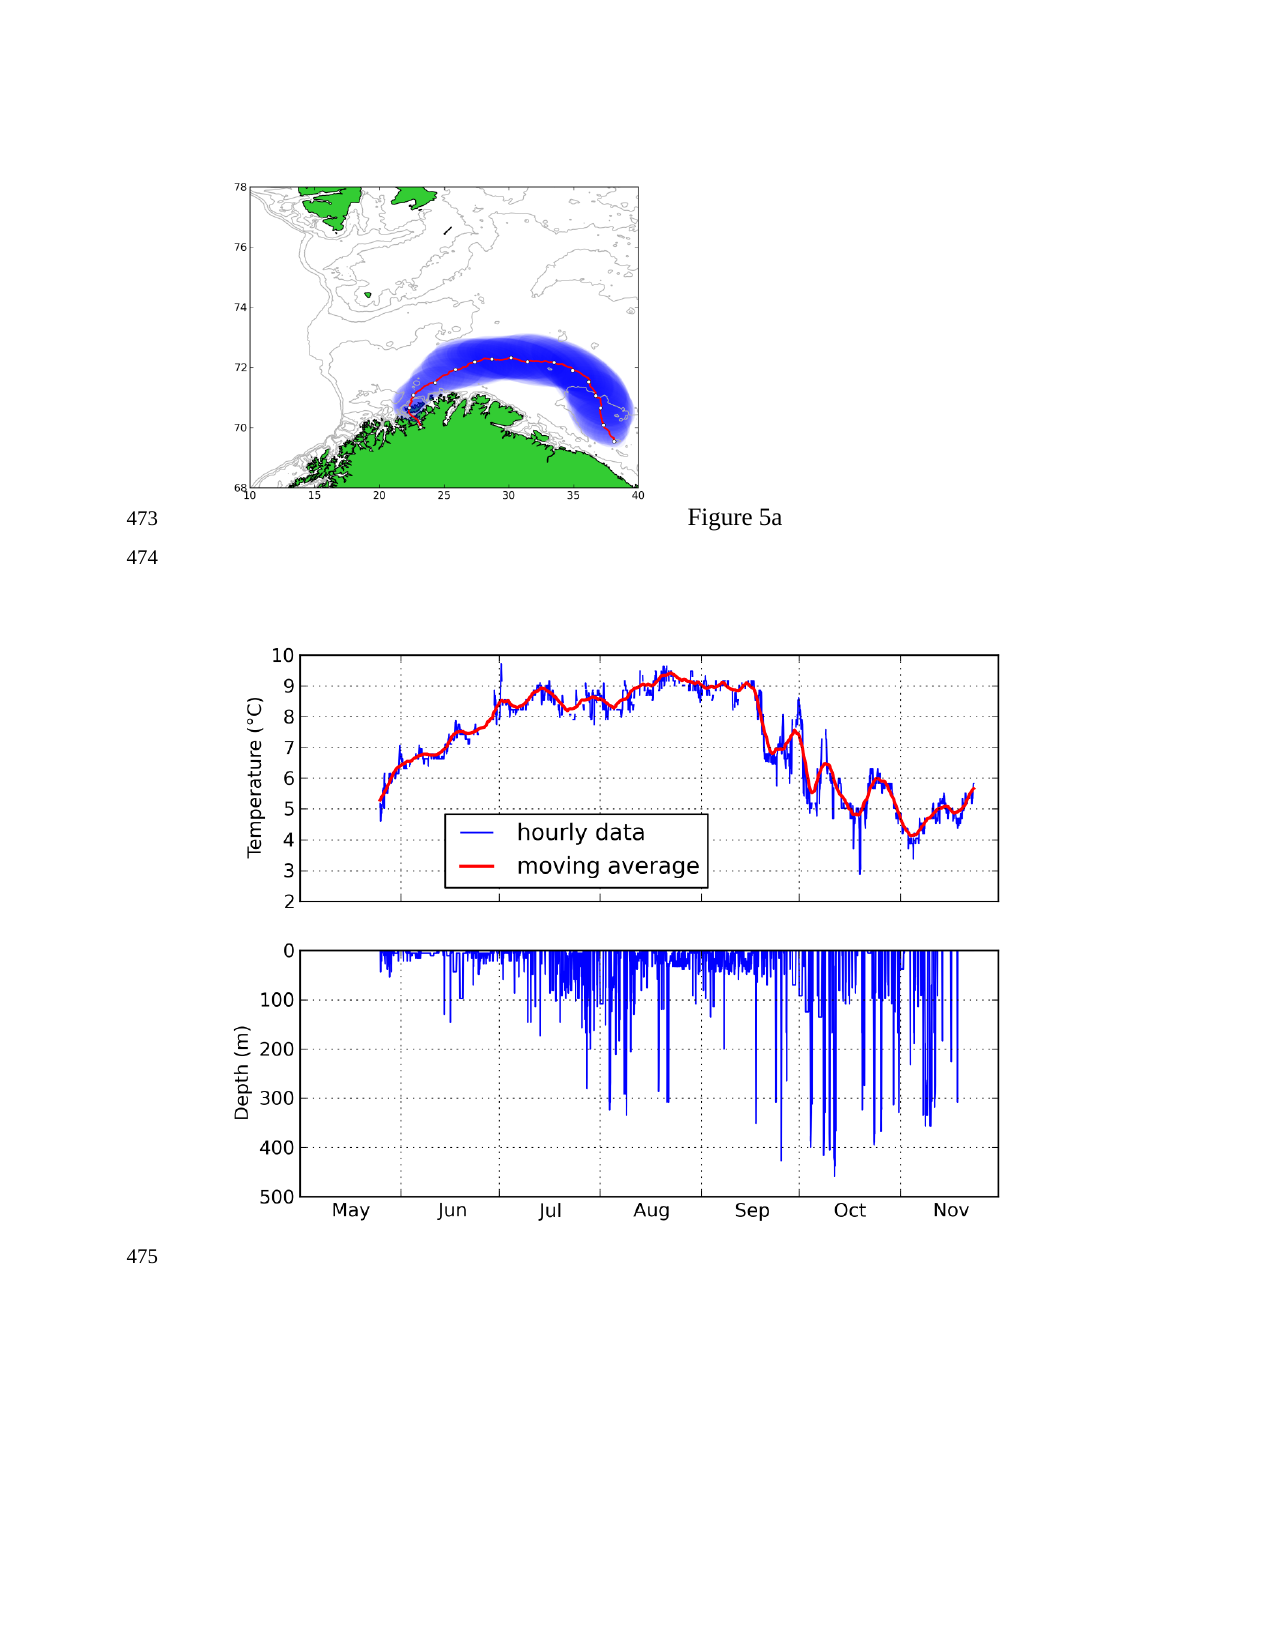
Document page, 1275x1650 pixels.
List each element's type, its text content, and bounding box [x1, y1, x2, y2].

picture [187, 150, 688, 525]
picture [187, 587, 1088, 1264]
